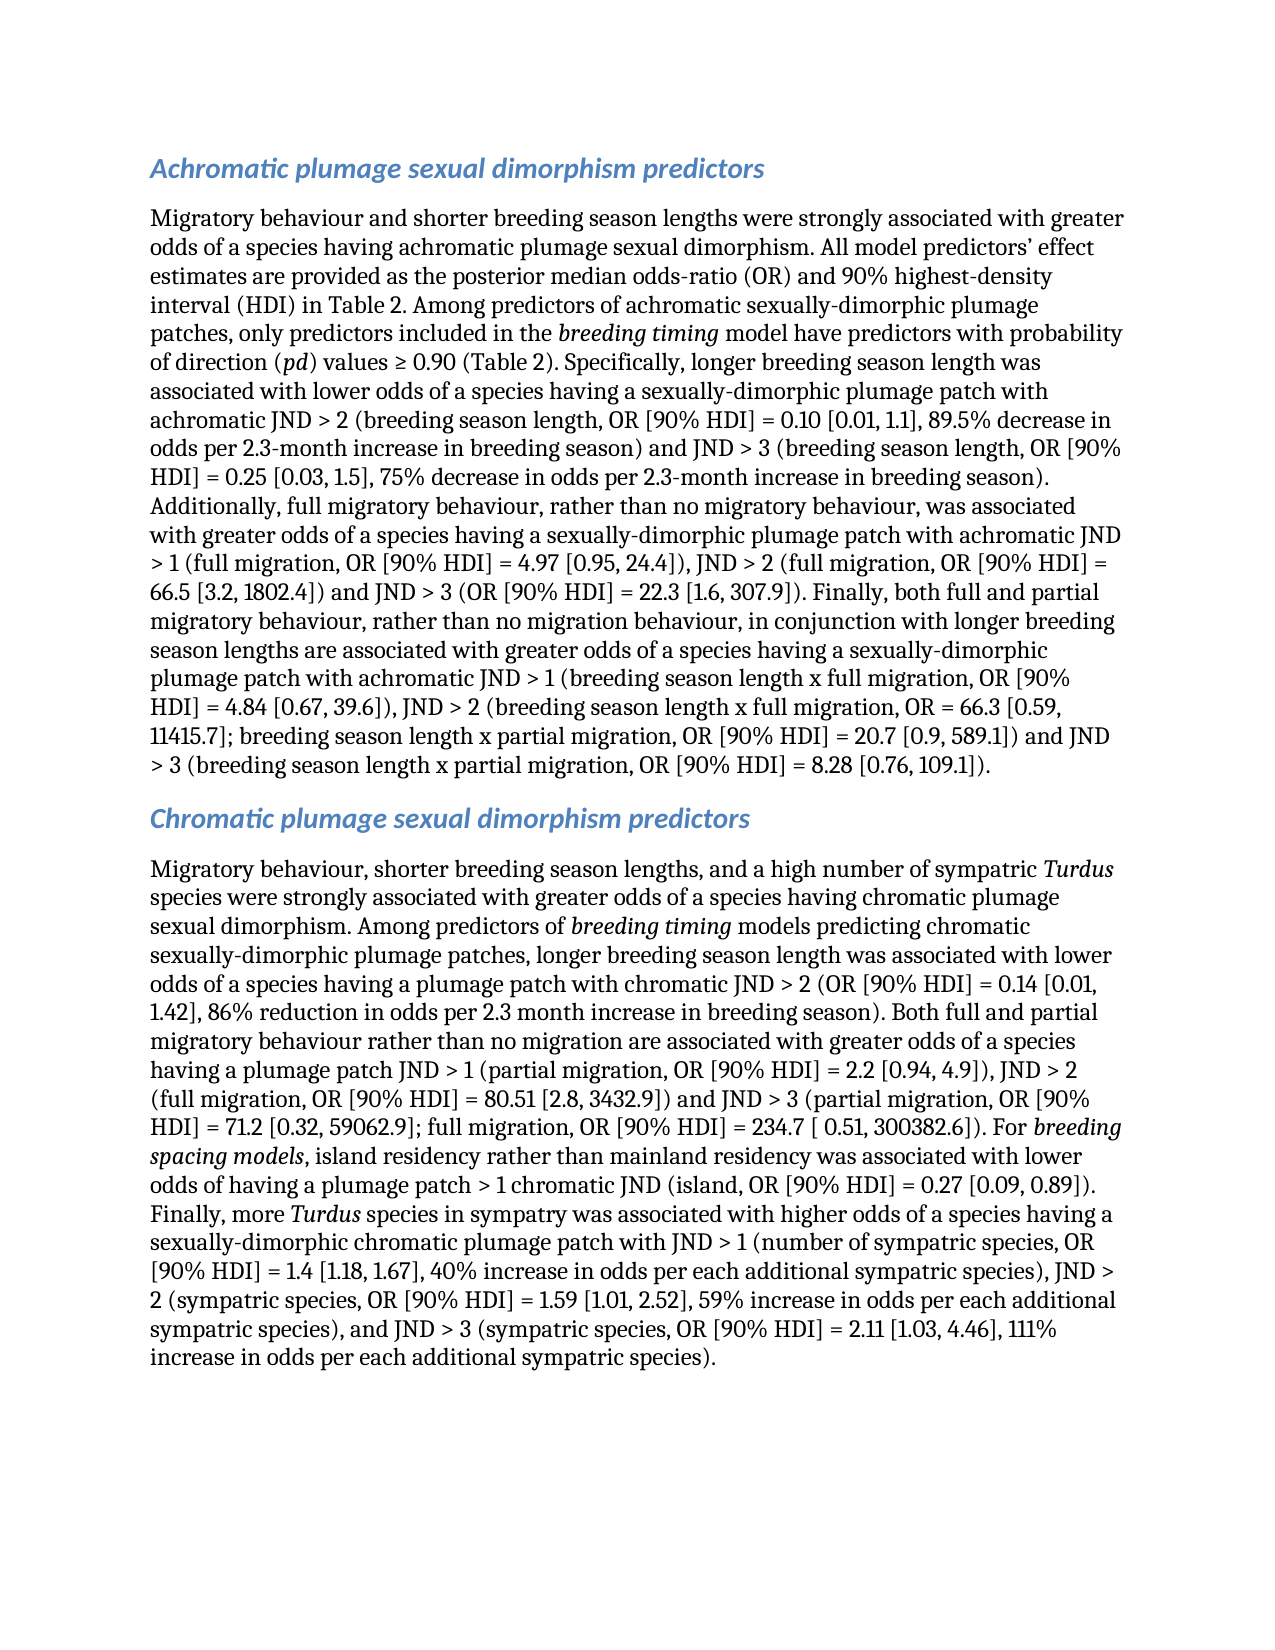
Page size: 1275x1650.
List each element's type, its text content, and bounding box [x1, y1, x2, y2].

text Migratory behaviour and shorter breeding season lengths were strongly associated with greater odds of a species having achromatic plumage sexual dimorphism. All model predictors’ effect estimates are provided as the posterior median odds-ratio (OR) and 90% highest-density interval (HDI) in Table 2. Among predictors of achromatic sexually-dimorphic plumage patches, only predictors included in the breeding timing model have predictors with probability of direction (pd) values ≥ 0.90 (Table 2). Specifically, longer breeding season length was associated with lower odds of a species having a sexually-dimorphic plumage patch with achromatic JND > 2 (breeding season length, OR [90% HDI] = 0.10 [0.01, 1.1], 89.5% decrease in odds per 2.3-month increase in breeding season) and JND > 3 (breeding season length, OR [90% HDI] = 0.25 [0.03, 1.5], 75% decrease in odds per 2.3-month increase in breeding season). Additionally, full migratory behaviour, rather than no migratory behaviour, was associated with greater odds of a species having a sexually-dimorphic plumage patch with achromatic JND > 1 (full migration, OR [90% HDI] = 4.97 [0.95, 24.4]), JND > 2 (full migration, OR [90% HDI] = 66.5 [3.2, 1802.4]) and JND > 3 (OR [90% HDI] = 22.3 [1.6, 307.9]). Finally, both full and partial migratory behaviour, rather than no migration behaviour, in conjunction with longer breeding season lengths are associated with greater odds of a species having a sexually-dimorphic plumage patch with achromatic JND > 1 (breeding season length x full migration, OR [90% HDI] = 4.84 [0.67, 39.6]), JND > 2 (breeding season length x full migration, OR = 66.3 [0.59, 11415.7]; breeding season length x partial migration, OR [90% HDI] = 20.7 [0.9, 589.1]) and JND > 3 (breeding season length x partial migration, OR [90% HDI] = 8.28 [0.76, 109.1]). [150, 204, 1125, 779]
text Migratory behaviour, shorter breeding season lengths, and a high number of sympatric Turdus species were strongly associated with greater odds of a species having chromatic plumage sexual dimorphism. Among predictors of breeding timing models predicting chromatic sexually-dimorphic plumage patches, longer breeding season length was associated with lower odds of a species having a plumage patch with chromatic JND > 2 (OR [90% HDI] = 0.14 [0.01, 1.42], 86% reduction in odds per 2.3 month increase in breeding season). Both full and partial migratory behaviour rather than no migration are associated with greater odds of a species having a plumage patch JND > 1 (partial migration, OR [90% HDI] = 2.2 [0.94, 4.9]), JND > 2 (full migration, OR [90% HDI] = 80.51 [2.8, 3432.9]) and JND > 3 (partial migration, OR [90% HDI] = 71.2 [0.32, 59062.9]; full migration, OR [90% HDI] = 234.7 [ 0.51, 300382.6]). For breeding spacing models, island residency rather than mainland residency was associated with lower odds of having a plumage patch > 1 chromatic JND (island, OR [90% HDI] = 0.27 [0.09, 0.89]). Finally, more Turdus species in sympatry was associated with higher odds of a species having a sexually-dimorphic chromatic plumage patch with JND > 1 (number of sympatric species, OR [90% HDI] = 1.4 [1.18, 1.67], 40% increase in odds per each additional sympatric species), JND > 2 (sympatric species, OR [90% HDI] = 1.59 [1.01, 2.52], 59% increase in odds per each additional sympatric species), and JND > 3 (sympatric species, OR [90% HDI] = 2.11 [1.03, 4.46], 111% increase in odds per each additional sympatric species). [150, 854, 1125, 1372]
subtitle Chromatic plumage sexual dimorphism predictors [150, 800, 1125, 836]
subtitle Achromatic plumage sexual dimorphism predictors [150, 150, 1125, 186]
